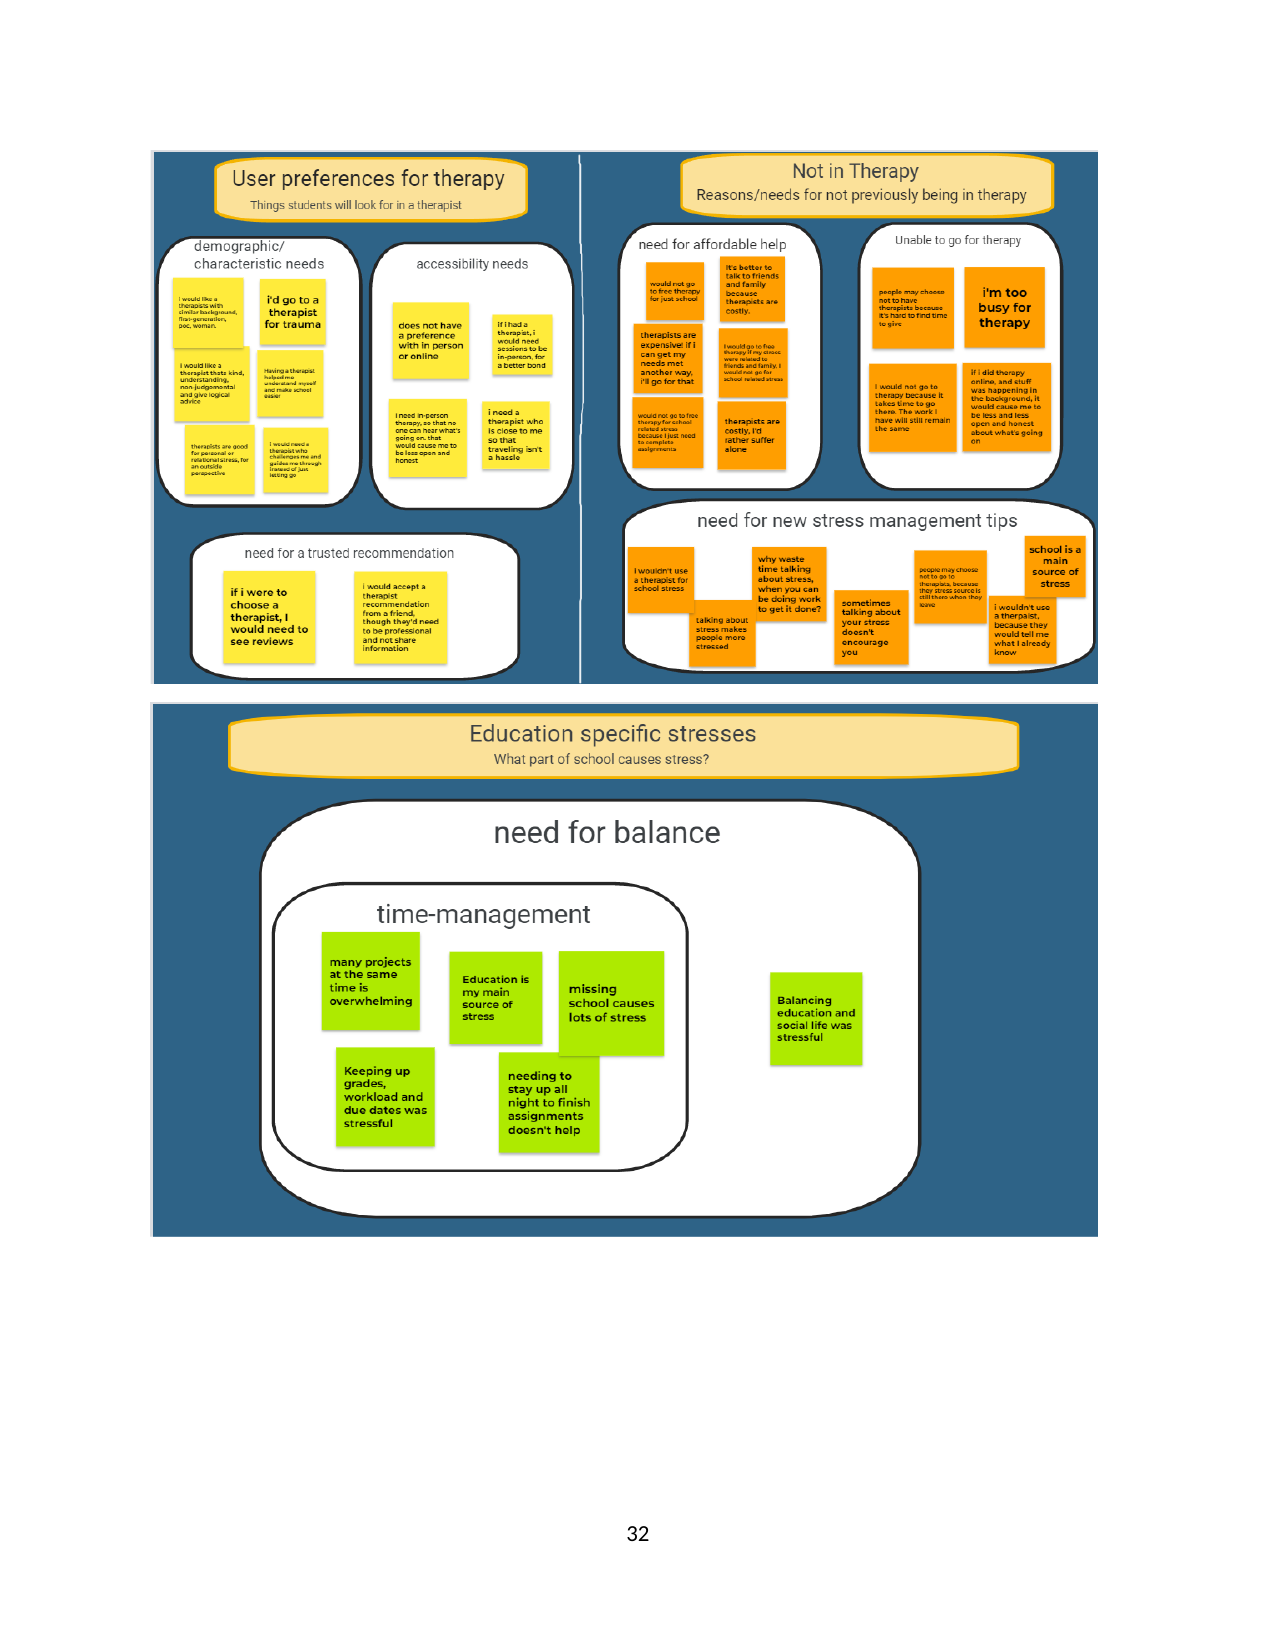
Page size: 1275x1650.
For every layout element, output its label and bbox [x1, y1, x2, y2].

picture [150, 702, 1098, 1237]
picture [150, 150, 1098, 684]
